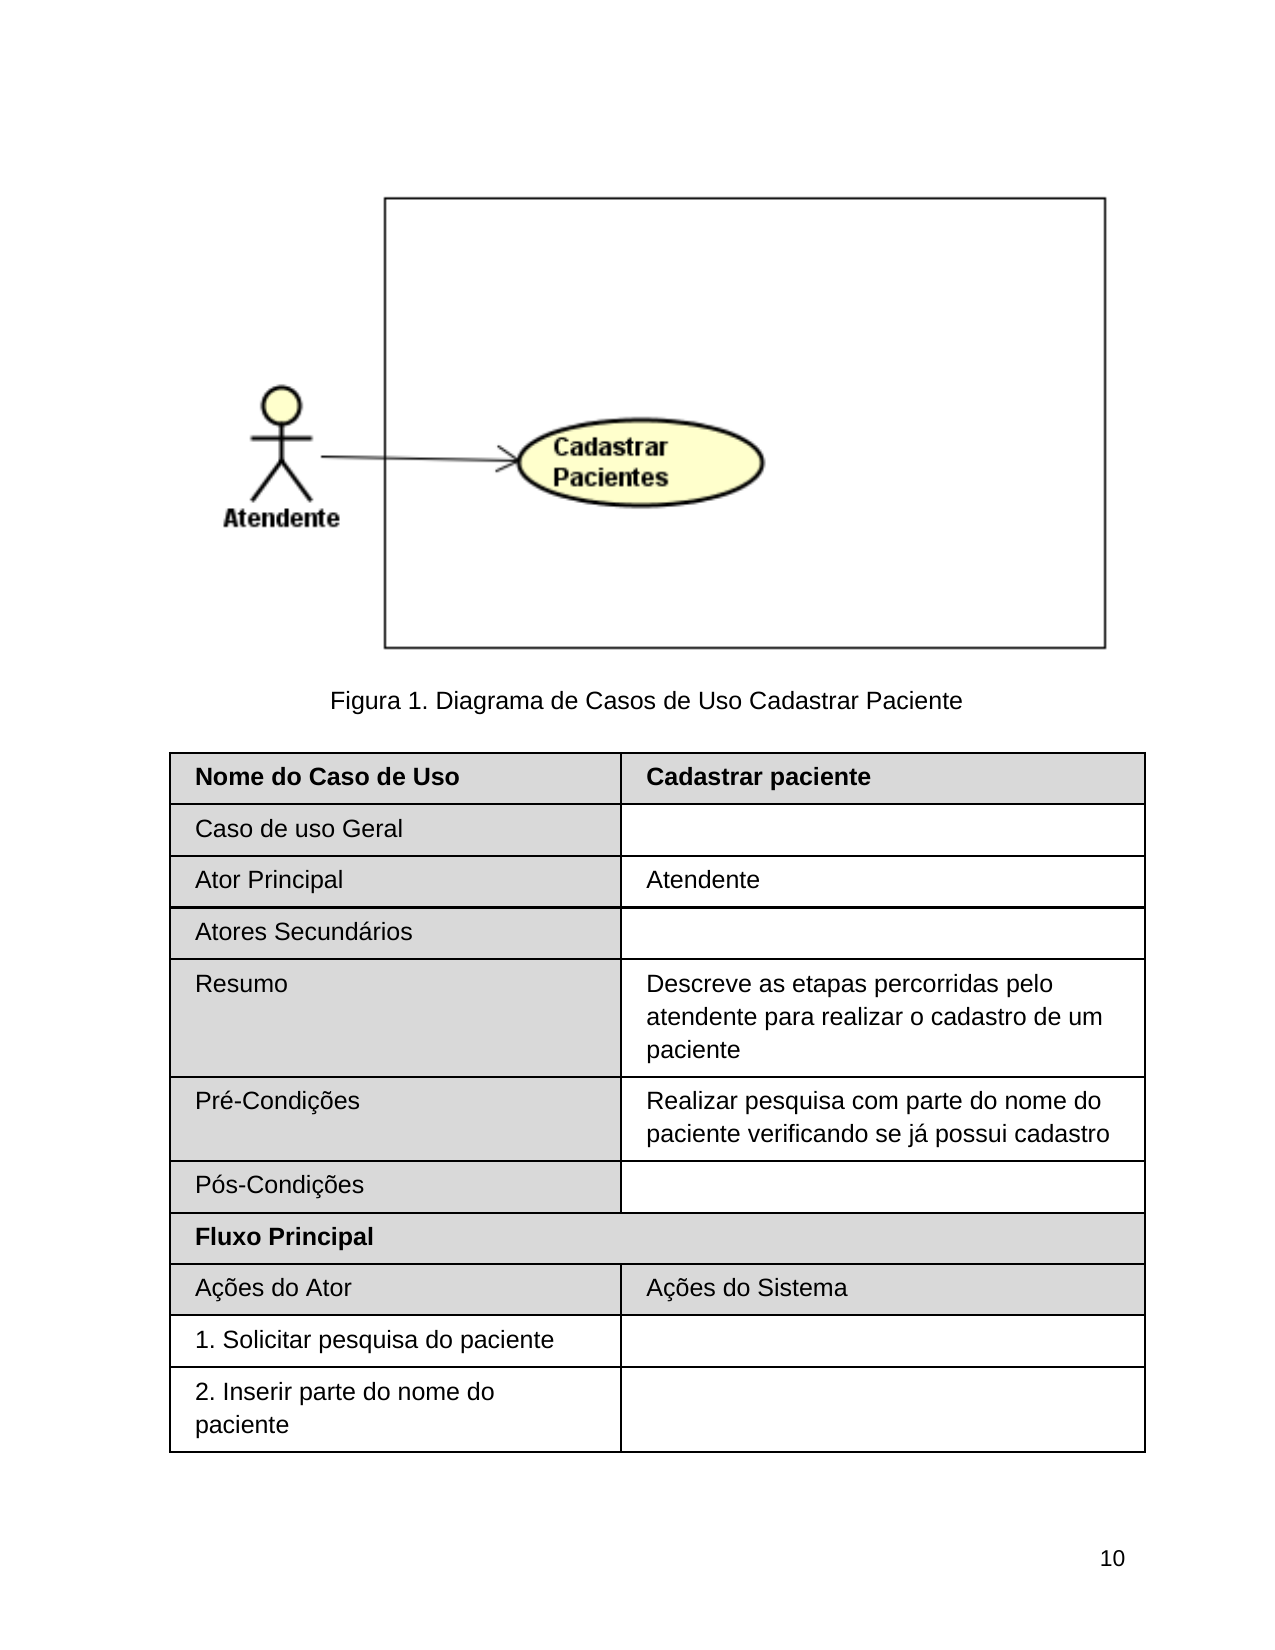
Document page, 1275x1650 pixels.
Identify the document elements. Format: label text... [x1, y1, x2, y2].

table_cell Atendente [622, 857, 1144, 906]
table_cell Ator Principal [171, 857, 620, 906]
table_cell Atores Secundários [171, 909, 620, 958]
table_cell Pré-Condições [171, 1078, 620, 1160]
table_cell [622, 1368, 1144, 1451]
table_cell Fluxo Principal [171, 1214, 1144, 1263]
table_cell [622, 909, 1144, 958]
picture [206, 150, 1206, 682]
table_cell 1. Solicitar pesquisa do paciente [171, 1316, 620, 1366]
table_cell [622, 805, 1144, 855]
table_cell Realizar pesquisa com parte do nome do paciente verificando se já possui cadastro [622, 1078, 1144, 1160]
table_cell [622, 1316, 1144, 1366]
table_header Nome do Caso de Uso [171, 754, 620, 803]
table_cell Ações do Sistema [622, 1265, 1144, 1314]
table_cell Descreve as etapas percorridas pelo atendente para realizar o cadastro de um paciente [622, 960, 1144, 1076]
table_cell Pós-Condições [171, 1162, 620, 1212]
table_cell 2. Inserir parte do nome do paciente [171, 1368, 620, 1451]
table_cell [622, 1162, 1144, 1212]
table_cell Ações do Ator [171, 1265, 620, 1314]
table_header Cadastrar paciente [622, 754, 1144, 803]
table_cell Caso de uso Geral [171, 805, 620, 855]
table_cell Resumo [171, 960, 620, 1076]
text Figura 1. Diagrama de Casos de Uso Cadastrar Paciente [169, 686, 1125, 714]
